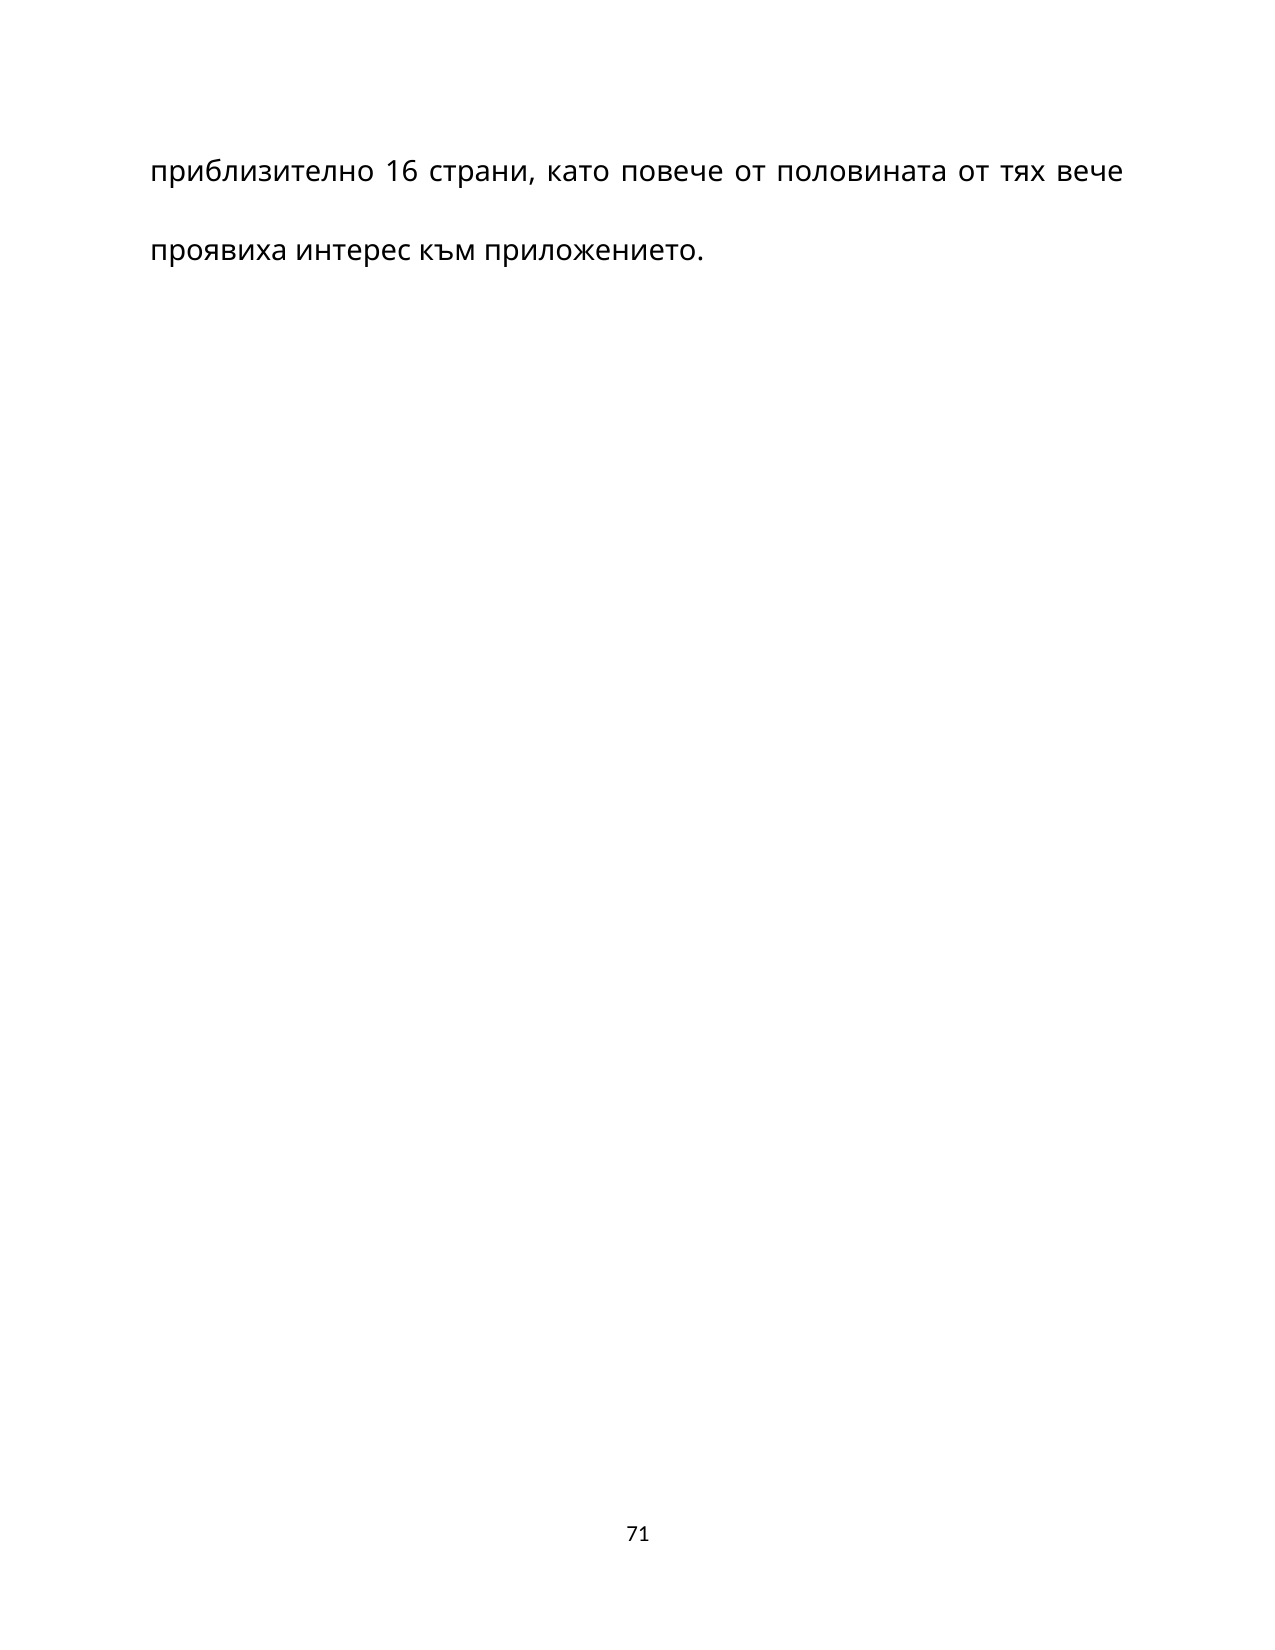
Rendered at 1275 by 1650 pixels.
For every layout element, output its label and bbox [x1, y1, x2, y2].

text [150, 150, 1125, 269]
